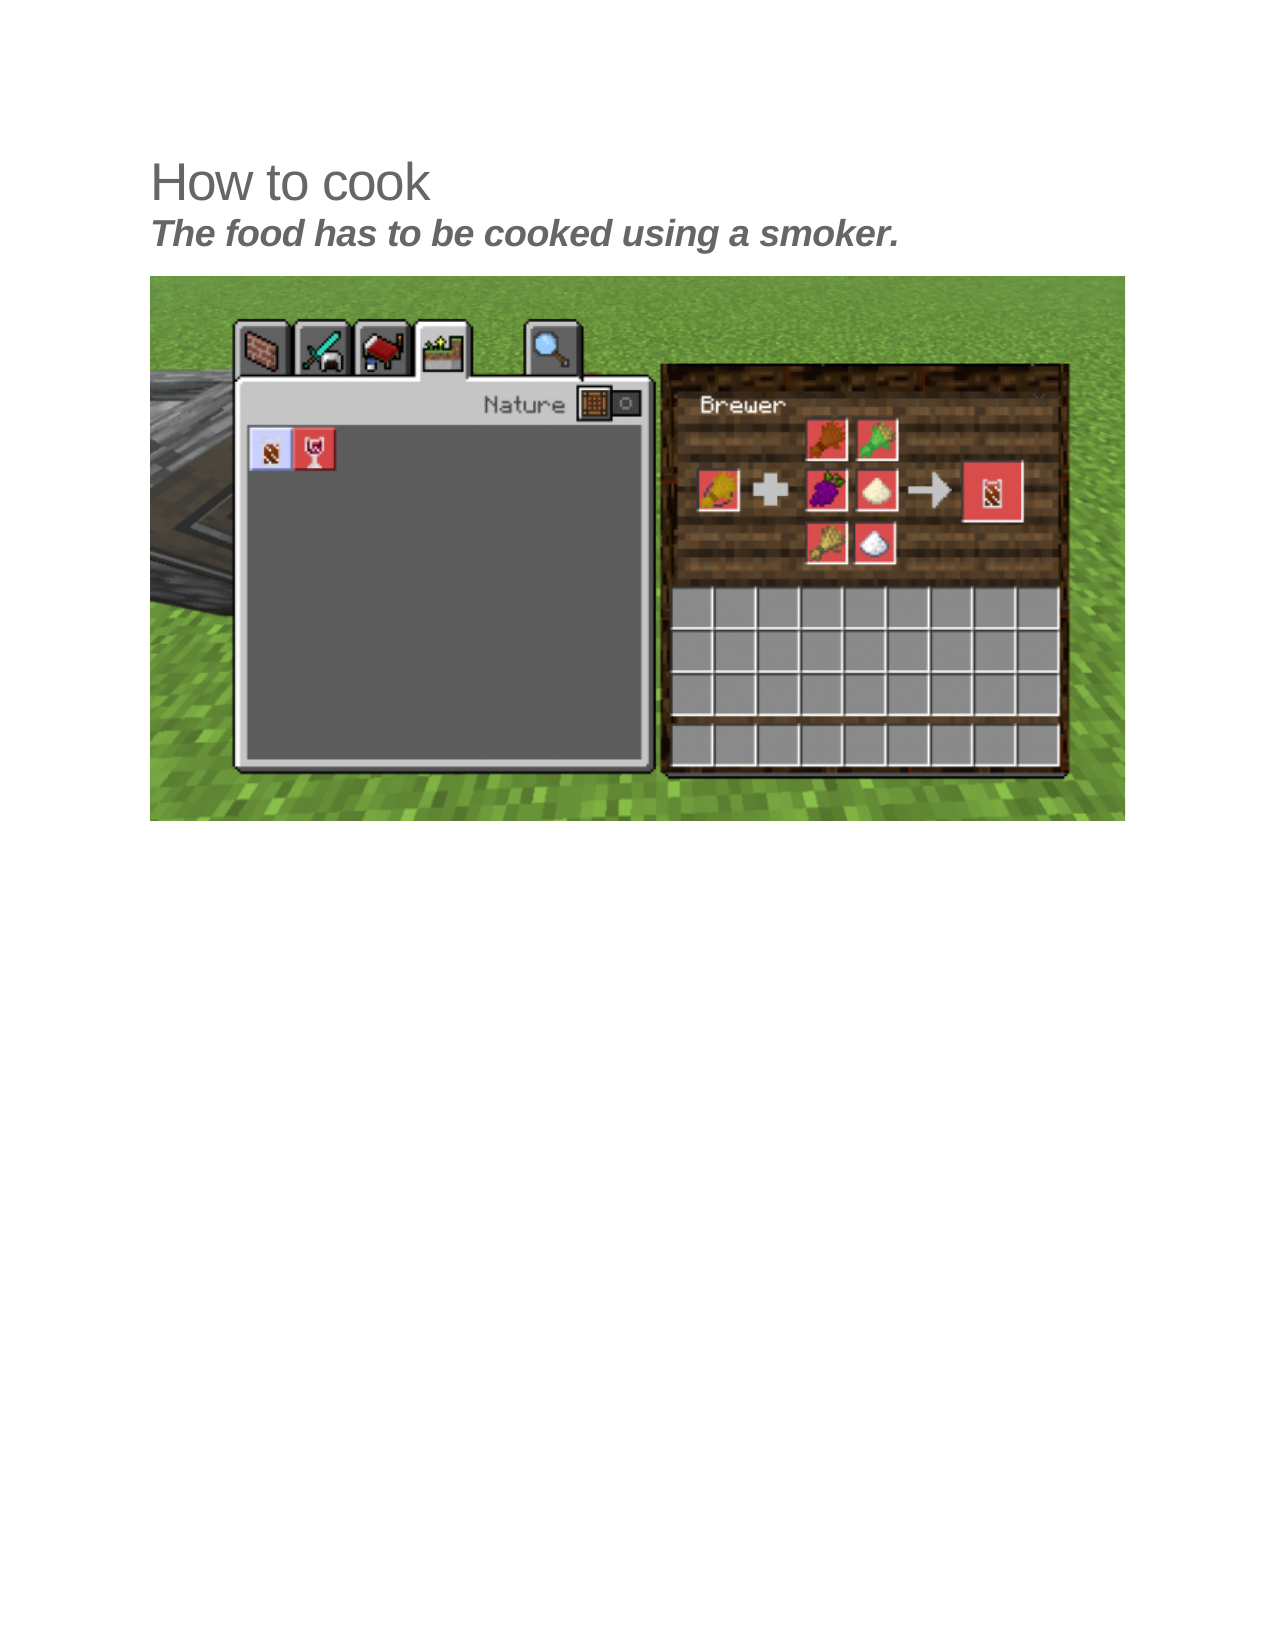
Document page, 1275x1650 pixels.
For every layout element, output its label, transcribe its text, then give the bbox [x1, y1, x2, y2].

subtitle How to cook [150, 150, 1125, 211]
picture [150, 276, 1125, 821]
subtitle The food has to be cooked using a smoker. [150, 211, 1125, 254]
